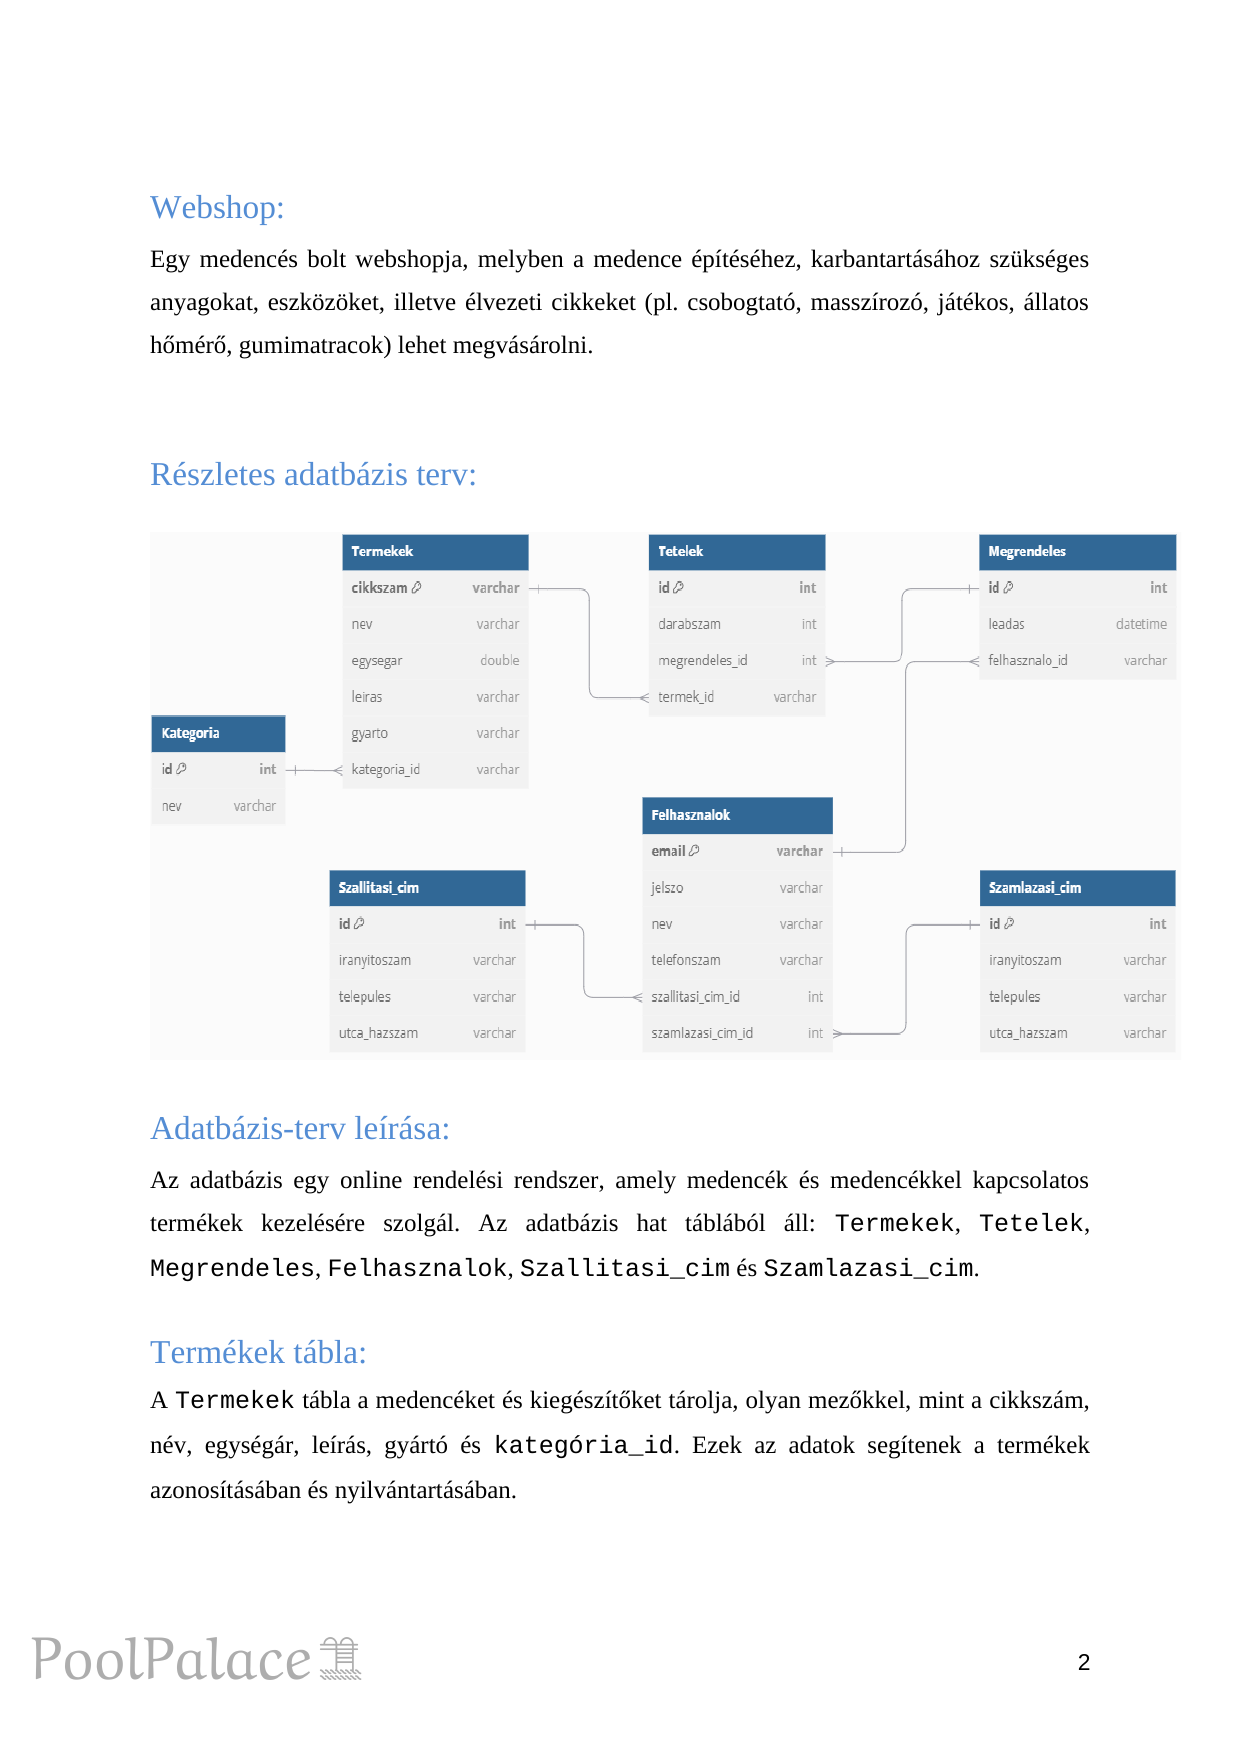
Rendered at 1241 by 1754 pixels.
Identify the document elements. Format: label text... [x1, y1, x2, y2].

subtitle Termékek tábla: [150, 1333, 1090, 1371]
picture [150, 532, 1182, 1060]
subtitle Webshop: [150, 187, 1090, 226]
picture [31, 1637, 362, 1680]
text Egy medencés bolt webshopja, melyben a medence építéséhez, karbantartásához szükséges anyagokat, eszközöket, illetve élvezeti cikkeket (pl. csobogtató, masszírozó, játékos, állatos hőmérő, gumimatracok) lehet megvásárolni. [150, 244, 1090, 359]
text A Termekek tábla a medencéket és kiegészítőket tárolja, olyan mezőkkel, mint a cikkszám, név, egységár, leírás, gyártó és kategória_id. Ezek az adatok segítenek a termékek azonosításában és nyilvántartásában. [150, 1385, 1090, 1504]
subtitle Adatbázis-terv leírása: [150, 1060, 1090, 1147]
text Az adatbázis egy online rendelési rendszer, amely medencék és medencékkel kapcsolatos termékek kezelésére szolgál. Az adatbázis hat táblából áll: Termekek, Tetelek, Megrendeles, Felhasznalok, Szallitasi_cim és Szamlazasi_cim. [150, 1165, 1090, 1284]
subtitle Részletes adatbázis terv: [150, 454, 1090, 492]
